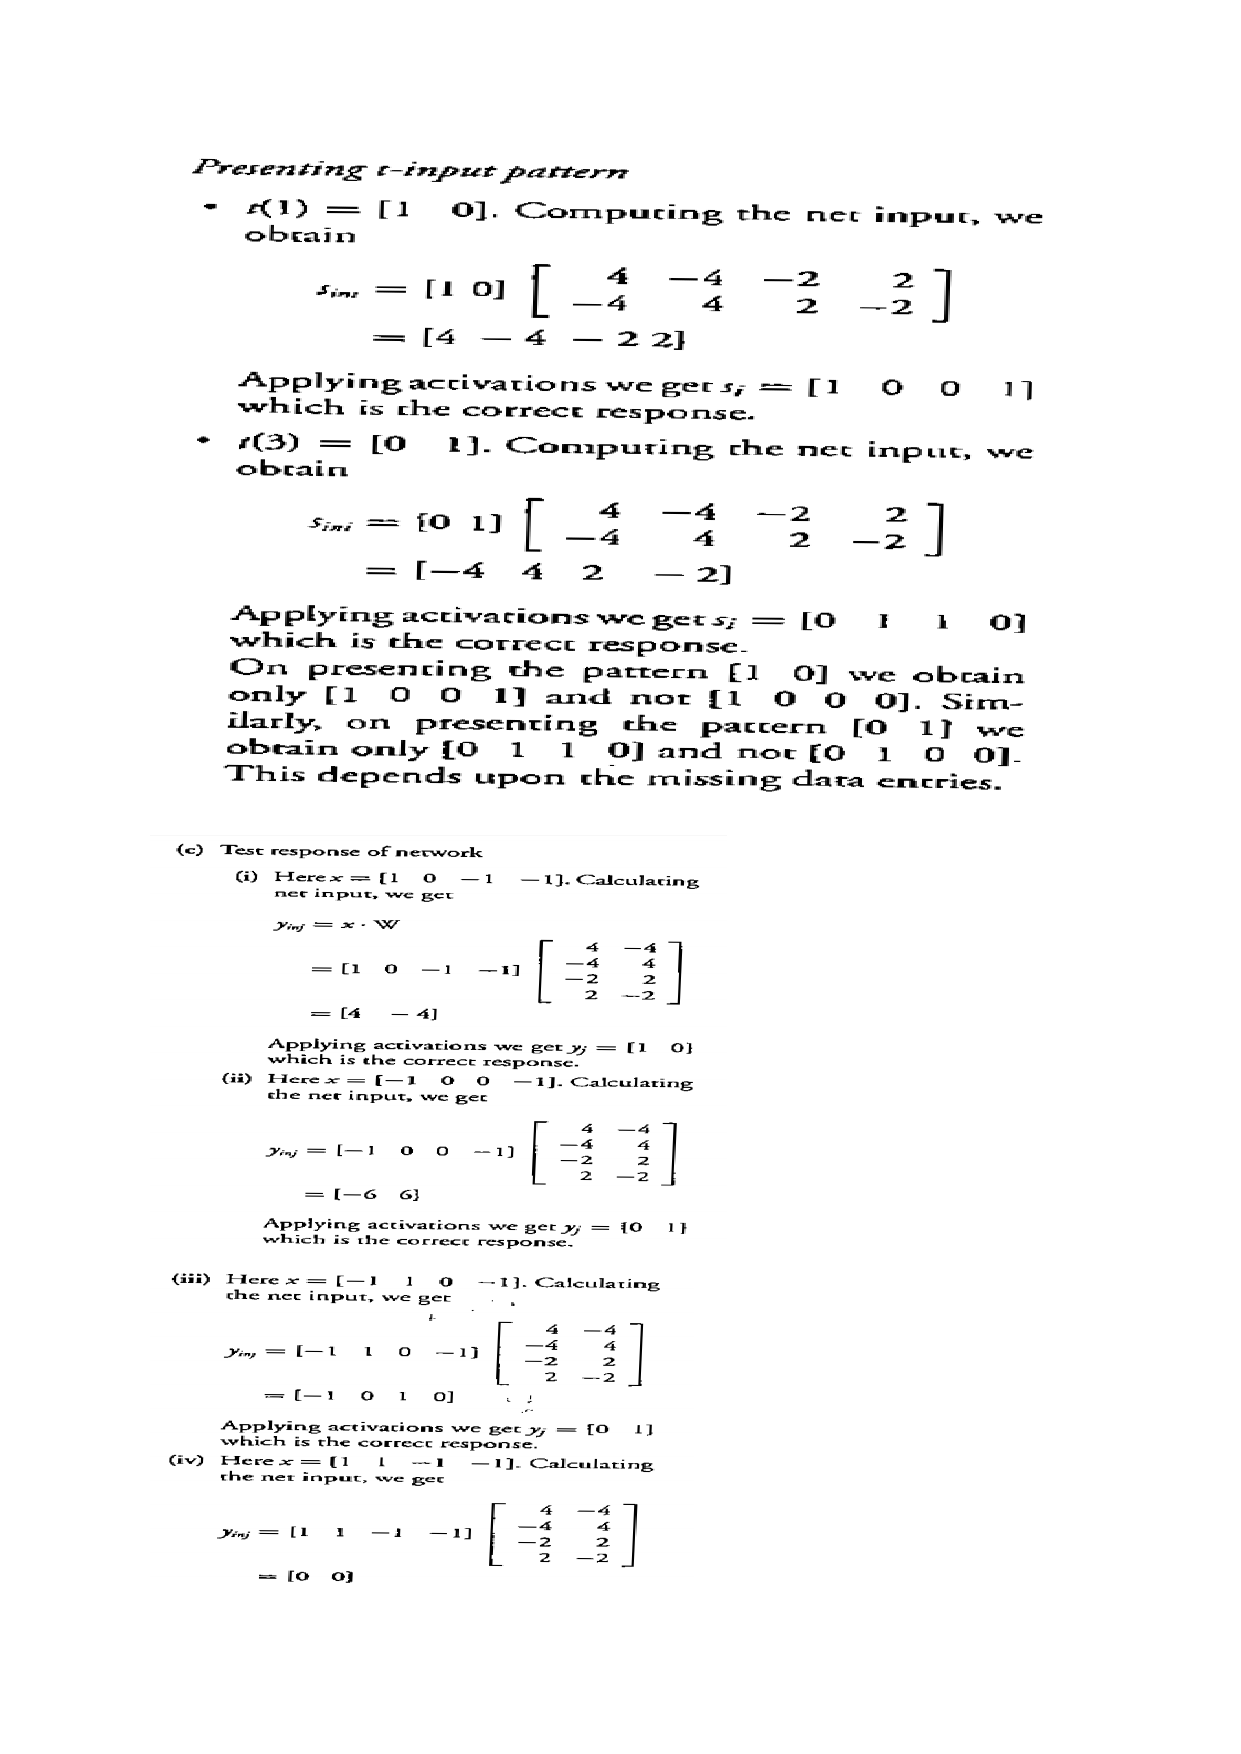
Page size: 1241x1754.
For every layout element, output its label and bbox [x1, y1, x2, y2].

picture [150, 1270, 695, 1590]
picture [150, 150, 1117, 817]
picture [150, 835, 727, 1252]
